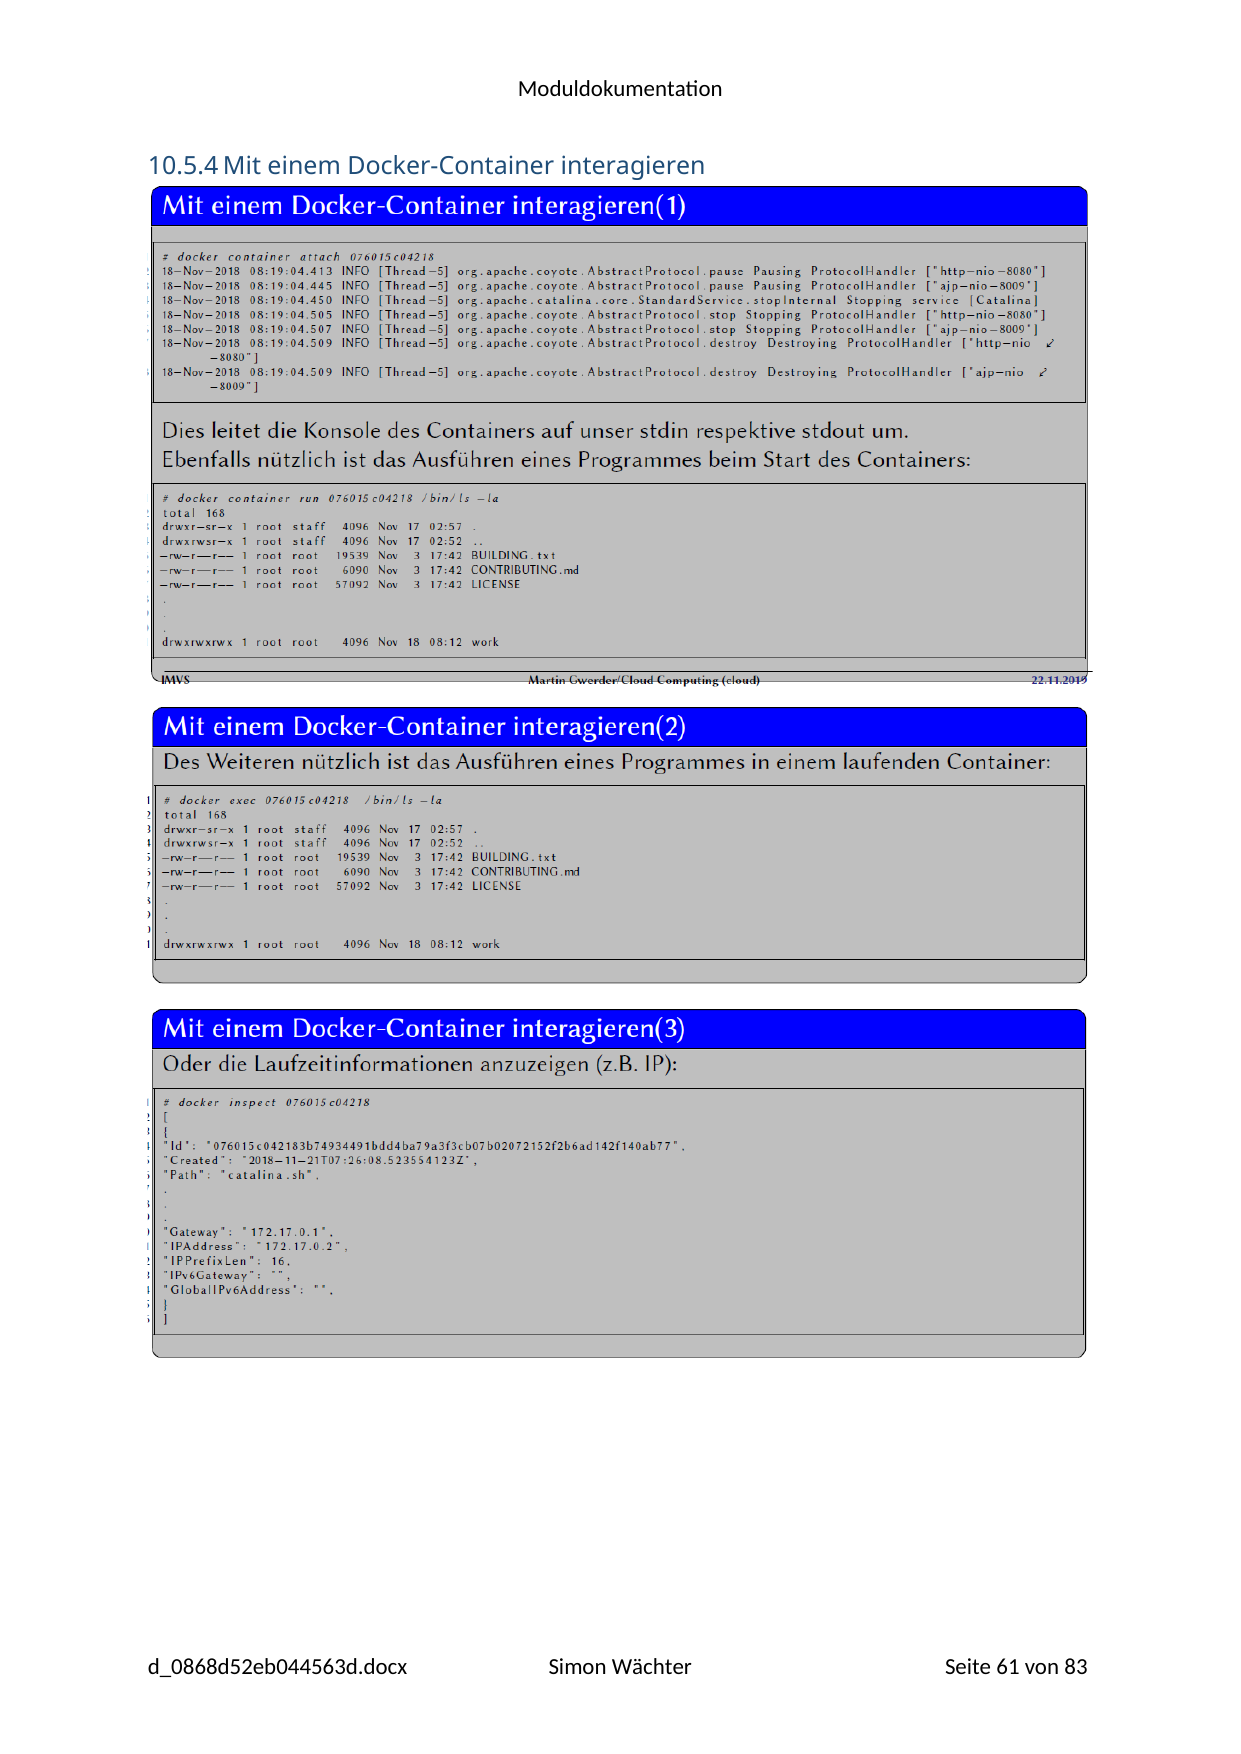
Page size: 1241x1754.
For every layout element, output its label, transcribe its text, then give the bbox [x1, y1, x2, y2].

subtitle Mit einem Docker-Container interagieren [148, 148, 1093, 182]
picture [147, 705, 1093, 989]
picture [147, 184, 1093, 687]
picture [147, 1007, 1093, 1363]
